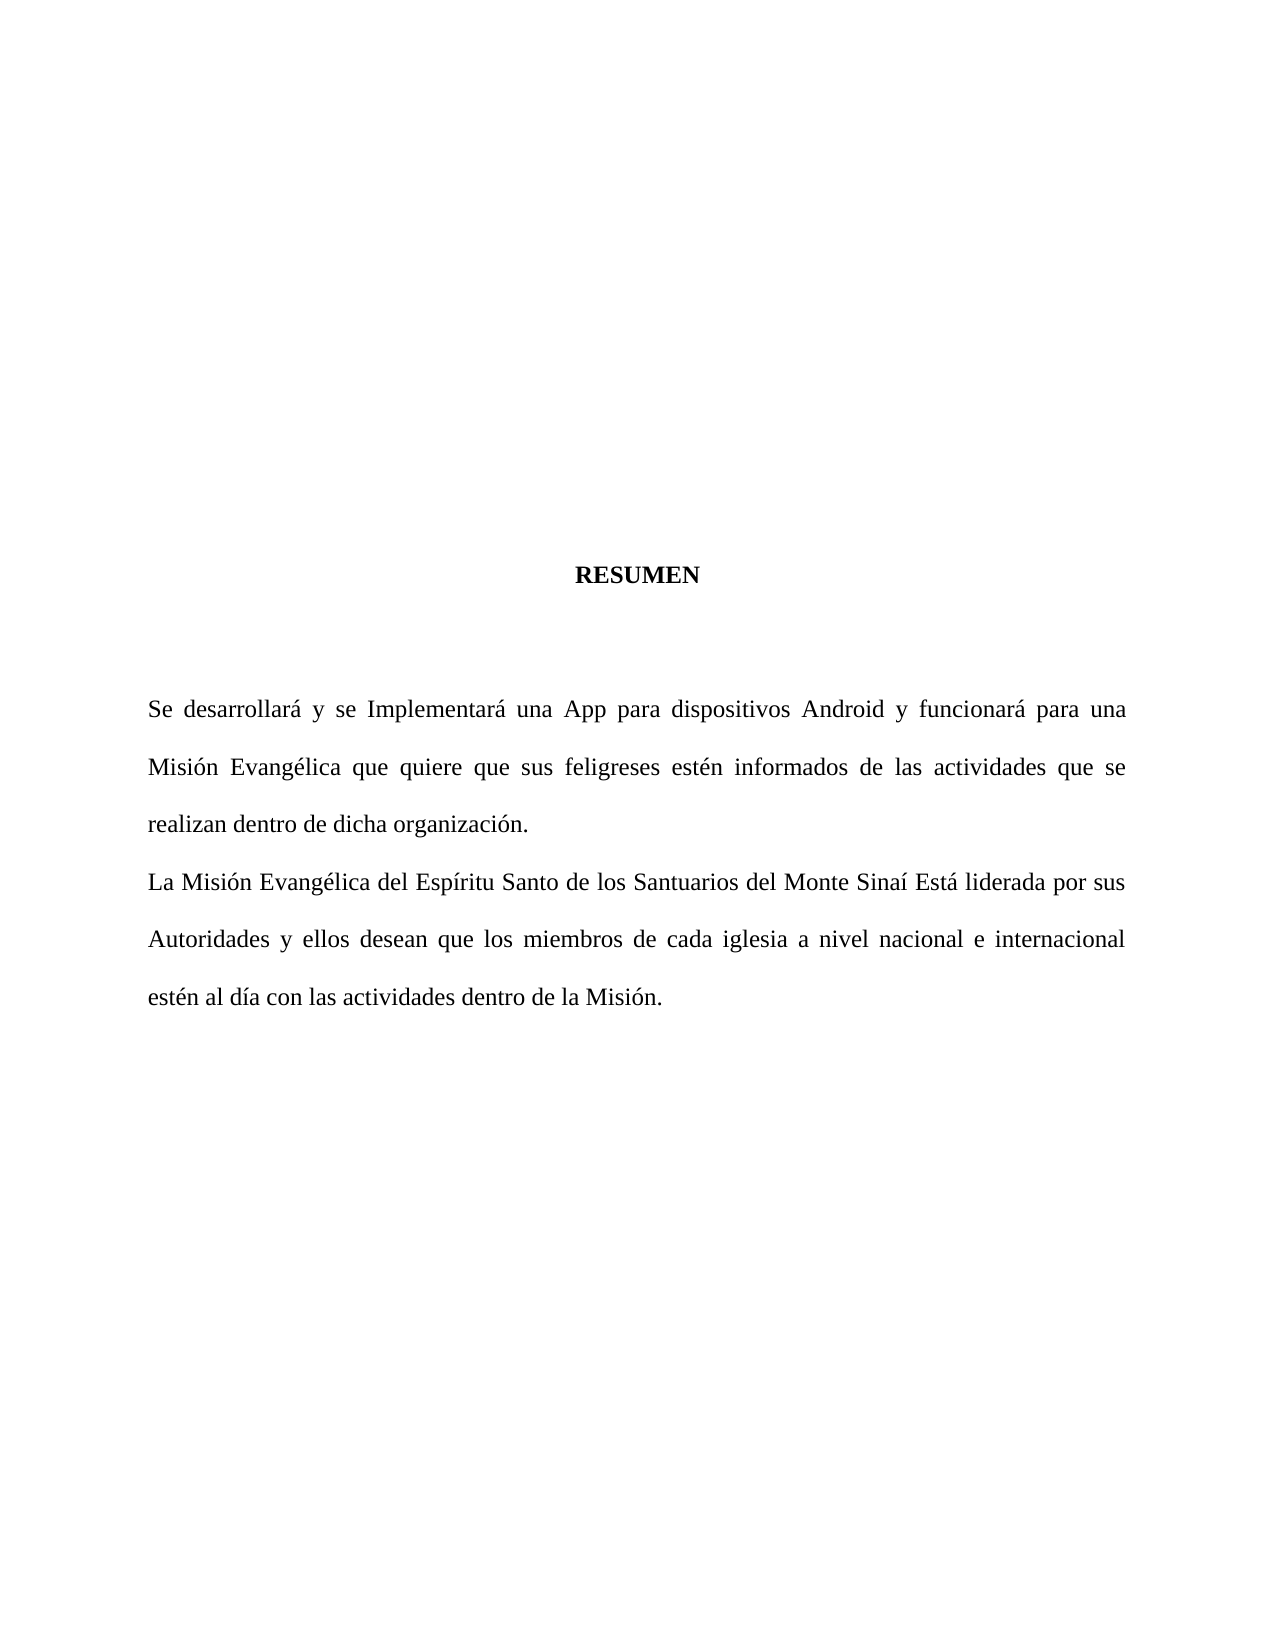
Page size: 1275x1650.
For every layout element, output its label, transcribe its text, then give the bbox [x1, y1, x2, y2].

text La Misión Evangélica del Espíritu Santo de los Santuarios del Monte Sinaí Está liderada por sus Autoridades y ellos desean que los miembros de cada iglesia a nivel nacional e internacional estén al día con las actividades dentro de la Misión. [148, 867, 1127, 1011]
subtitle RESUMEN [148, 560, 1127, 589]
text Se desarrollará y se Implementará una App para dispositivos Android y funcionará para una Misión Evangélica que quiere que sus feligreses estén informados de las actividades que se realizan dentro de dicha organización. [148, 694, 1127, 838]
